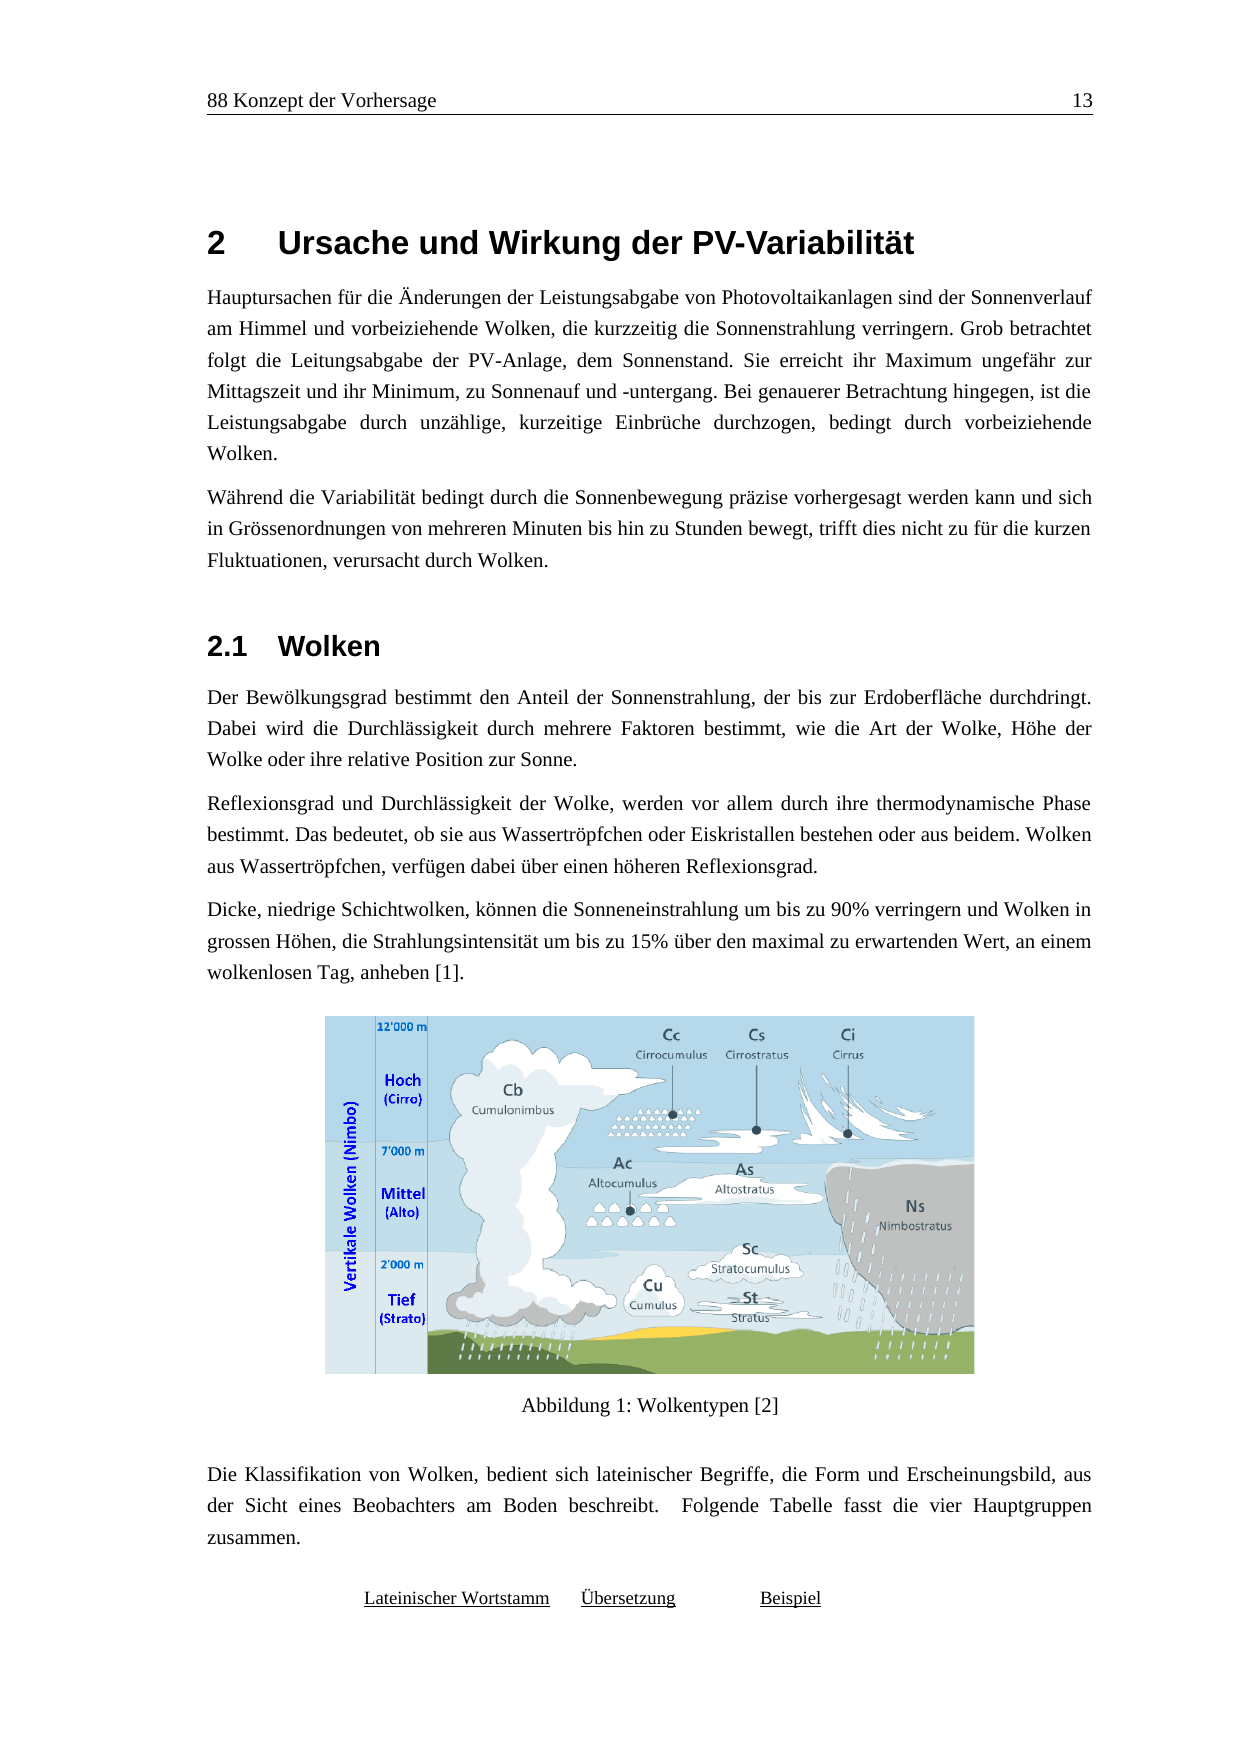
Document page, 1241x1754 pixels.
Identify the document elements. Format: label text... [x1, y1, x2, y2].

table_header Lateinischer Wortstamm [359, 1587, 554, 1616]
text Reflexionsgrad und Durchlässigkeit der Wolke, werden vor allem durch ihre thermodynamische Phase bestimmt. Das bedeutet, ob sie aus Wassertröpfchen oder Eiskristallen bestehen oder aus beidem. Wolken aus Wassertröpfchen, verfügen dabei über einen höheren Reflexionsgrad. [207, 791, 1093, 878]
table_header Übersetzung [554, 1587, 702, 1616]
text Die Klassifikation von Wolken, bedient sich lateinischer Begriffe, die Form und Erscheinungsbild, aus der Sicht eines Beobachters am Boden beschreibt. Folgende Tabelle fasst die vier Hauptgruppen zusammen. [207, 1462, 1093, 1580]
text Hauptursachen für die Änderungen der Leistungsabgabe von Photovoltaikanlagen sind der Sonnenverlauf am Himmel und vorbeiziehende Wolken, die kurzzeitig die Sonnenstrahlung verringern. Grob betrachtet folgt die Leitungsabgabe der PV-Anlage, dem Sonnenstand. Sie erreicht ihr Maximum ungefähr zur Mittagszeit und ihr Minimum, zu Sonnenauf und -untergang. Bei genauerer Betrachtung hingegen, ist die Leistungsabgabe durch unzählige, kurzeitige Einbrüche durchzogen, bedingt durch vorbeiziehende Wolken. [207, 285, 1093, 465]
text Dicke, niedrige Schichtwolken, können die Sonneneinstrahlung um bis zu 90% verringern und Wolken in grossen Höhen, die Strahlungsintensität um bis zu 15% über den maximal zu erwartenden Wert, an einem wolkenlosen Tag, anheben [1]. [207, 897, 1093, 984]
subtitle Wolken [207, 629, 1093, 662]
subtitle Ursache und Wirkung der PV-Variabilität [207, 223, 1093, 261]
text Abbildung 1: Wolkentypen [2] [207, 1393, 1093, 1417]
text Der Bewölkungsgrad bestimmt den Anteil der Sonnenstrahlung, der bis zur Erdoberfläche durchdringt. Dabei wird die Durchlässigkeit durch mehrere Faktoren bestimmt, wie die Art der Wolke, Höhe der Wolke oder ihre relative Position zur Sonne. [207, 685, 1093, 771]
text Während die Variabilität bedingt durch die Sonnenbewegung präzise vorhergesagt werden kann und sich in Grössenordnungen von mehreren Minuten bis hin zu Stunden bewegt, trifft dies nicht zu für die kurzen Fluktuationen, verursacht durch Wolken. [207, 485, 1093, 572]
table_header Beispiel [702, 1587, 879, 1616]
picture [325, 1016, 975, 1374]
